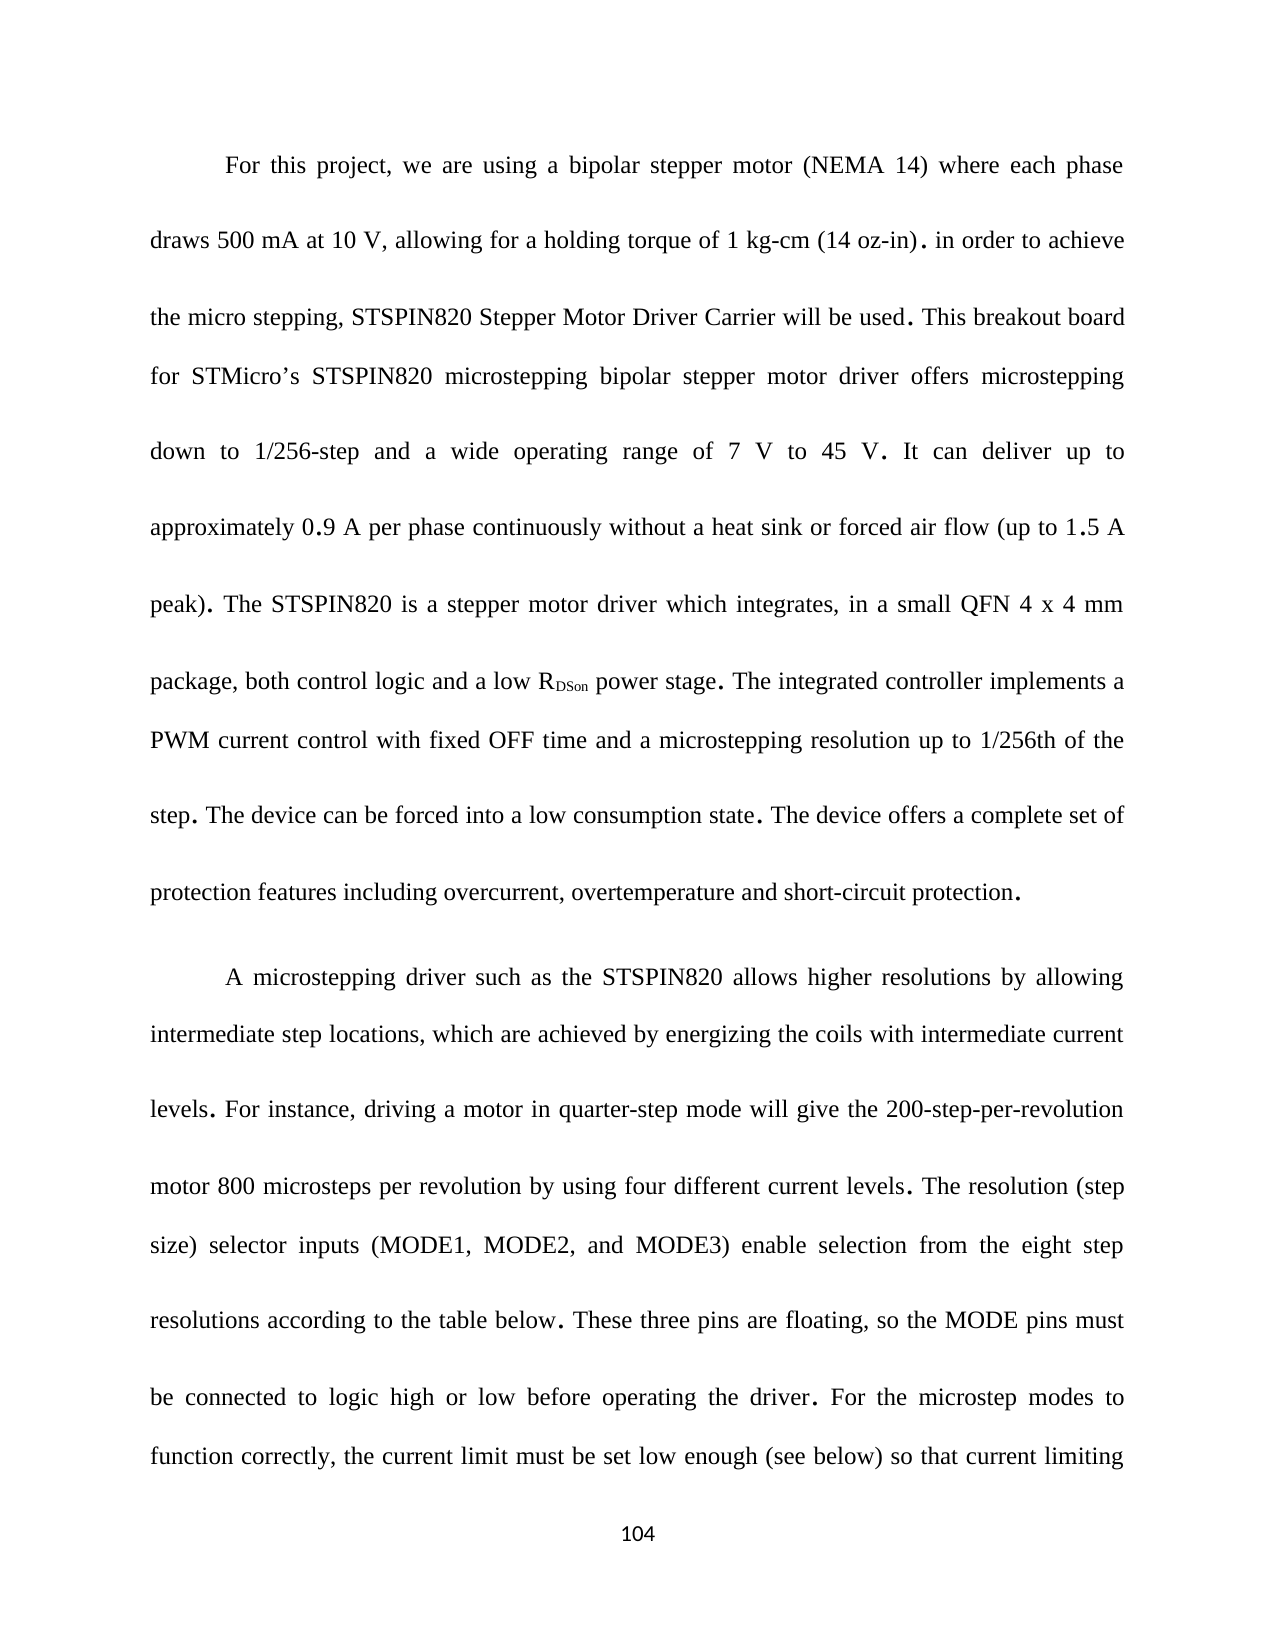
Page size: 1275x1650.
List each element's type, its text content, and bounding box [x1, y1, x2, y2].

text For this project, we are using a bipolar stepper motor (NEMA 14) where each phase draws 500 mA at 10 V, allowing for a holding torque of 1 kg-cm (14 oz-in). in order to achieve the micro stepping, STSPIN820 Stepper Motor Driver Carrier will be used. This breakout board for STMicro’s STSPIN820 microstepping bipolar stepper motor driver offers microstepping down to 1/256-step and a wide operating range of 7 V to 45 V. It can deliver up to approximately 0.9 A per phase continuously without a heat sink or forced air flow (up to 1.5 A peak). The STSPIN820 is a stepper motor driver which integrates, in a small QFN 4 x 4 mm package, both control logic and a low RDSon power stage. The integrated controller implements a PWM current control with fixed OFF time and a microstepping resolution up to 1/256th of the step. The device can be forced into a low consumption state. The device offers a complete set of protection features including overcurrent, overtemperature and short-circuit protection. [150, 150, 1125, 907]
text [150, 962, 1125, 1470]
